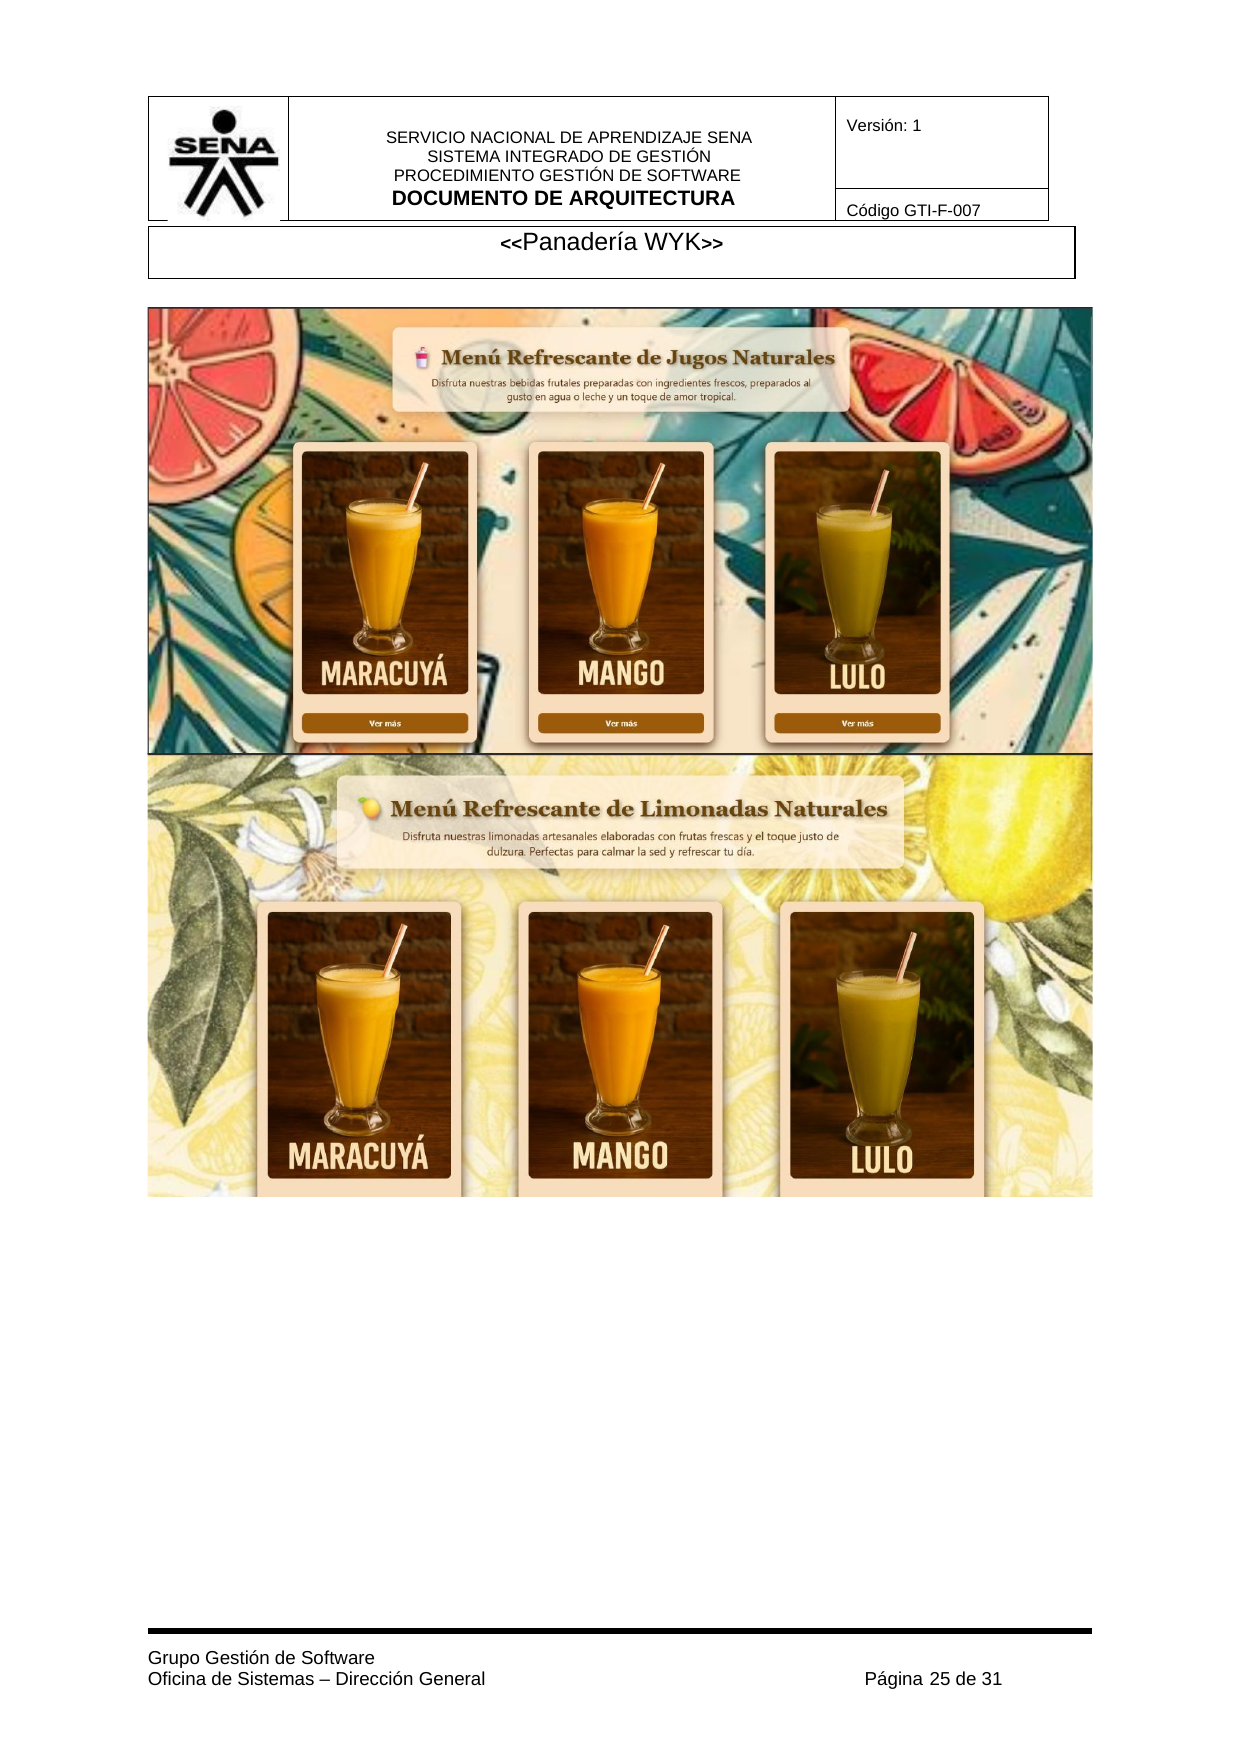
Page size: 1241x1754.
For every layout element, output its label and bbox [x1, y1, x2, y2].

picture [167, 106, 281, 221]
picture [147, 307, 1093, 1197]
